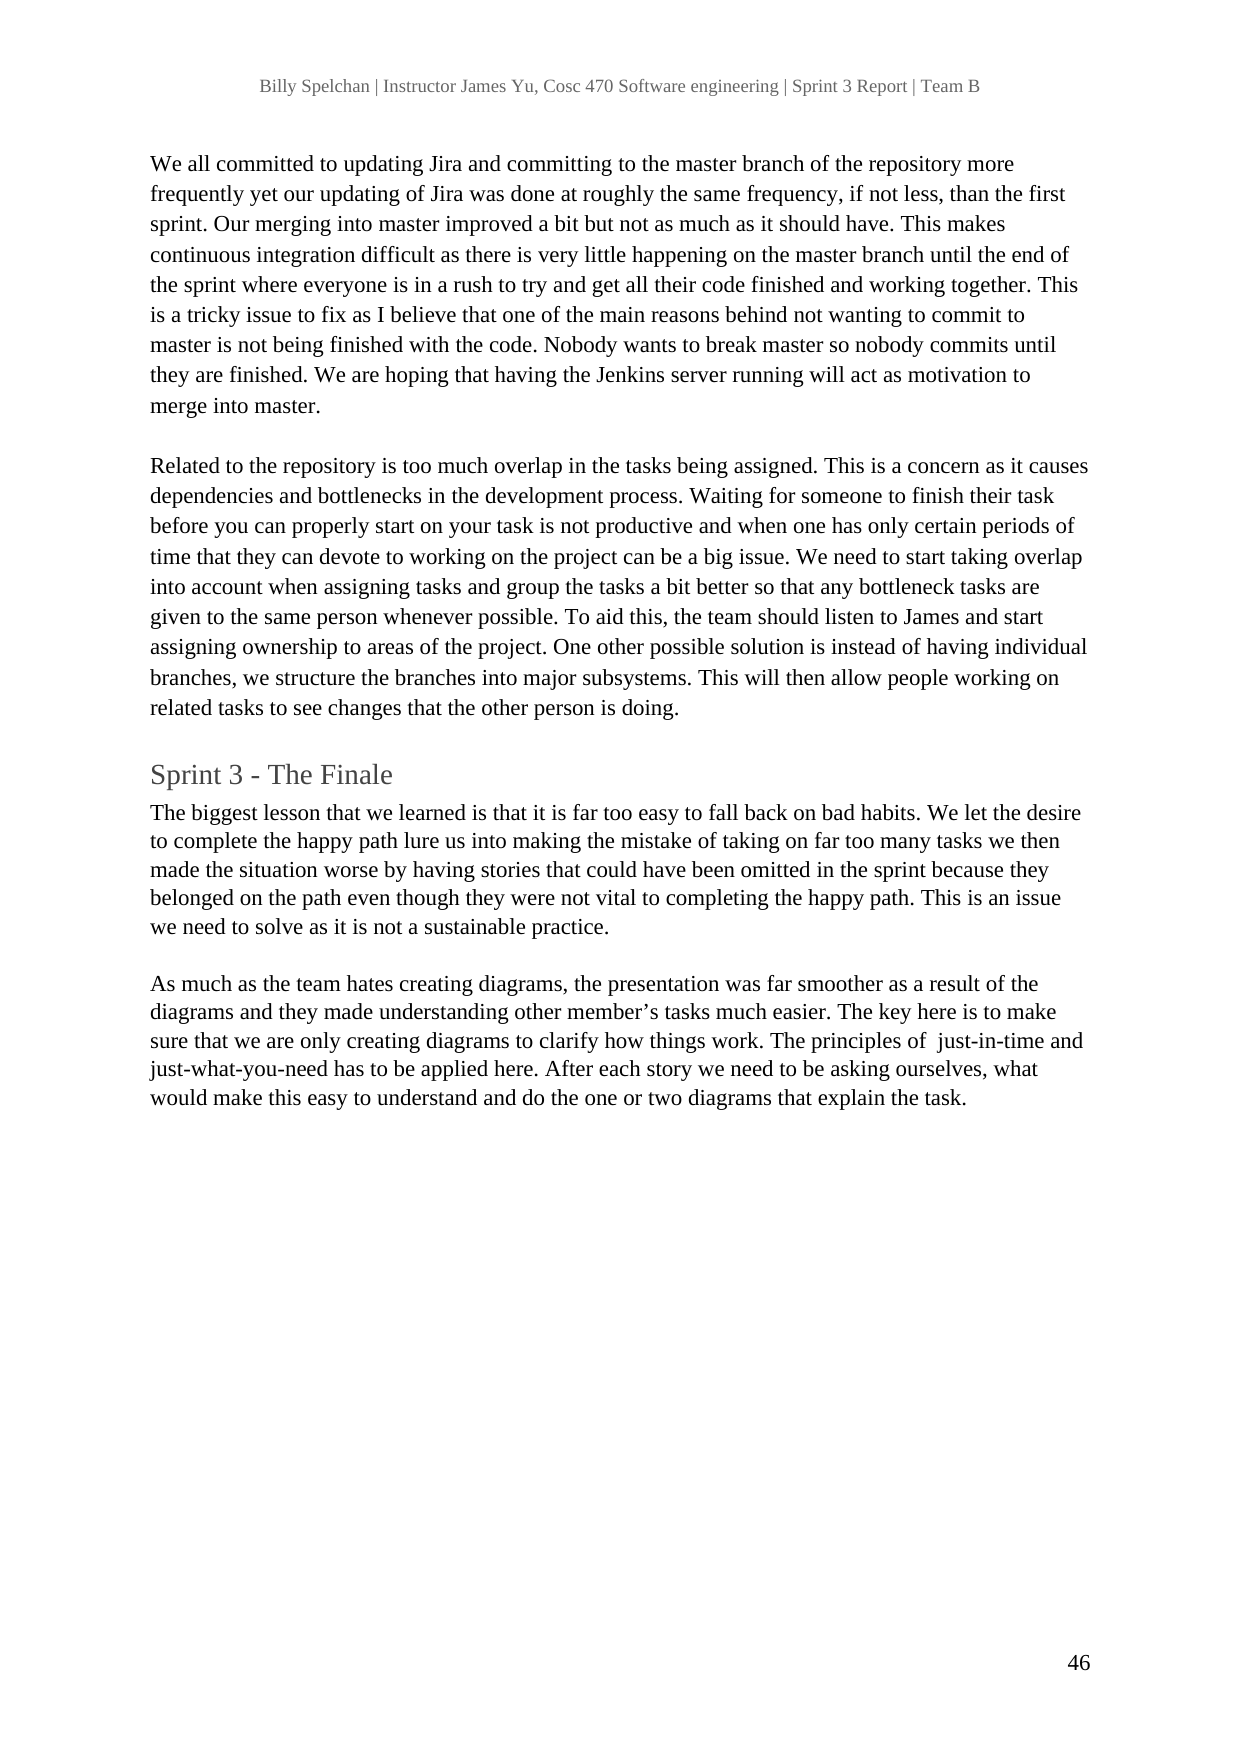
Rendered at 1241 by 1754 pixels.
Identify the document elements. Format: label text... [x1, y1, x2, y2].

text The biggest lesson that we learned is that it is far too easy to fall back on bad habits. We let the desire to complete the happy path lure us into making the mistake of taking on far too many tasks we then made the situation worse by having stories that could have been omitted in the sprint because they belonged on the path even though they were not vital to completing the happy path. This is an issue we need to solve as it is not a sustainable practice. [150, 799, 1090, 939]
text We all committed to updating Jira and committing to the master branch of the repository more frequently yet our updating of Jira was done at roughly the same frequency, if not less, than the first sprint. Our merging into master improved a bit but not as much as it should have. This makes continuous integration difficult as there is very little happening on the master branch until the end of the sprint where everyone is in a rush to try and get all their code finished and working together. This is a tricky issue to fix as I believe that one of the main reasons behind not wanting to commit to master is not being finished with the code. Nobody wants to break master so nobody commits until they are finished. We are hoping that having the Jenkins server running will act as motivation to merge into master. [150, 150, 1090, 418]
text Related to the repository is too much overlap in the tasks being assigned. This is a concern as it causes dependencies and bottlenecks in the development process. Waiting for someone to finish their task before you can properly start on your task is not productive and when one has only certain periods of time that they can devote to working on the project can be a big issue. We need to start taking overlap into account when assigning tasks and group the tasks a bit better so that any bottleneck tasks are given to the same person whenever possible. To aid this, the team should listen to James and start assigning ownership to areas of the project. One other possible solution is instead of having individual branches, we structure the branches into major subsystems. This will then allow people working on related tasks to see changes that the other person is doing. [150, 452, 1090, 720]
text As much as the team hates creating diagrams, the presentation was far smoother as a result of the diagrams and they made understanding other member’s tasks much easier. The key here is to make sure that we are only creating diagrams to clarify how things work. The principles of just-in-time and just-what-you-need has to be applied here. After each story we need to be asking ourselves, what would make this easy to understand and do the one or two diagrams that explain the task. [150, 970, 1090, 1110]
subtitle Sprint 3 - The Finale [150, 757, 1090, 791]
